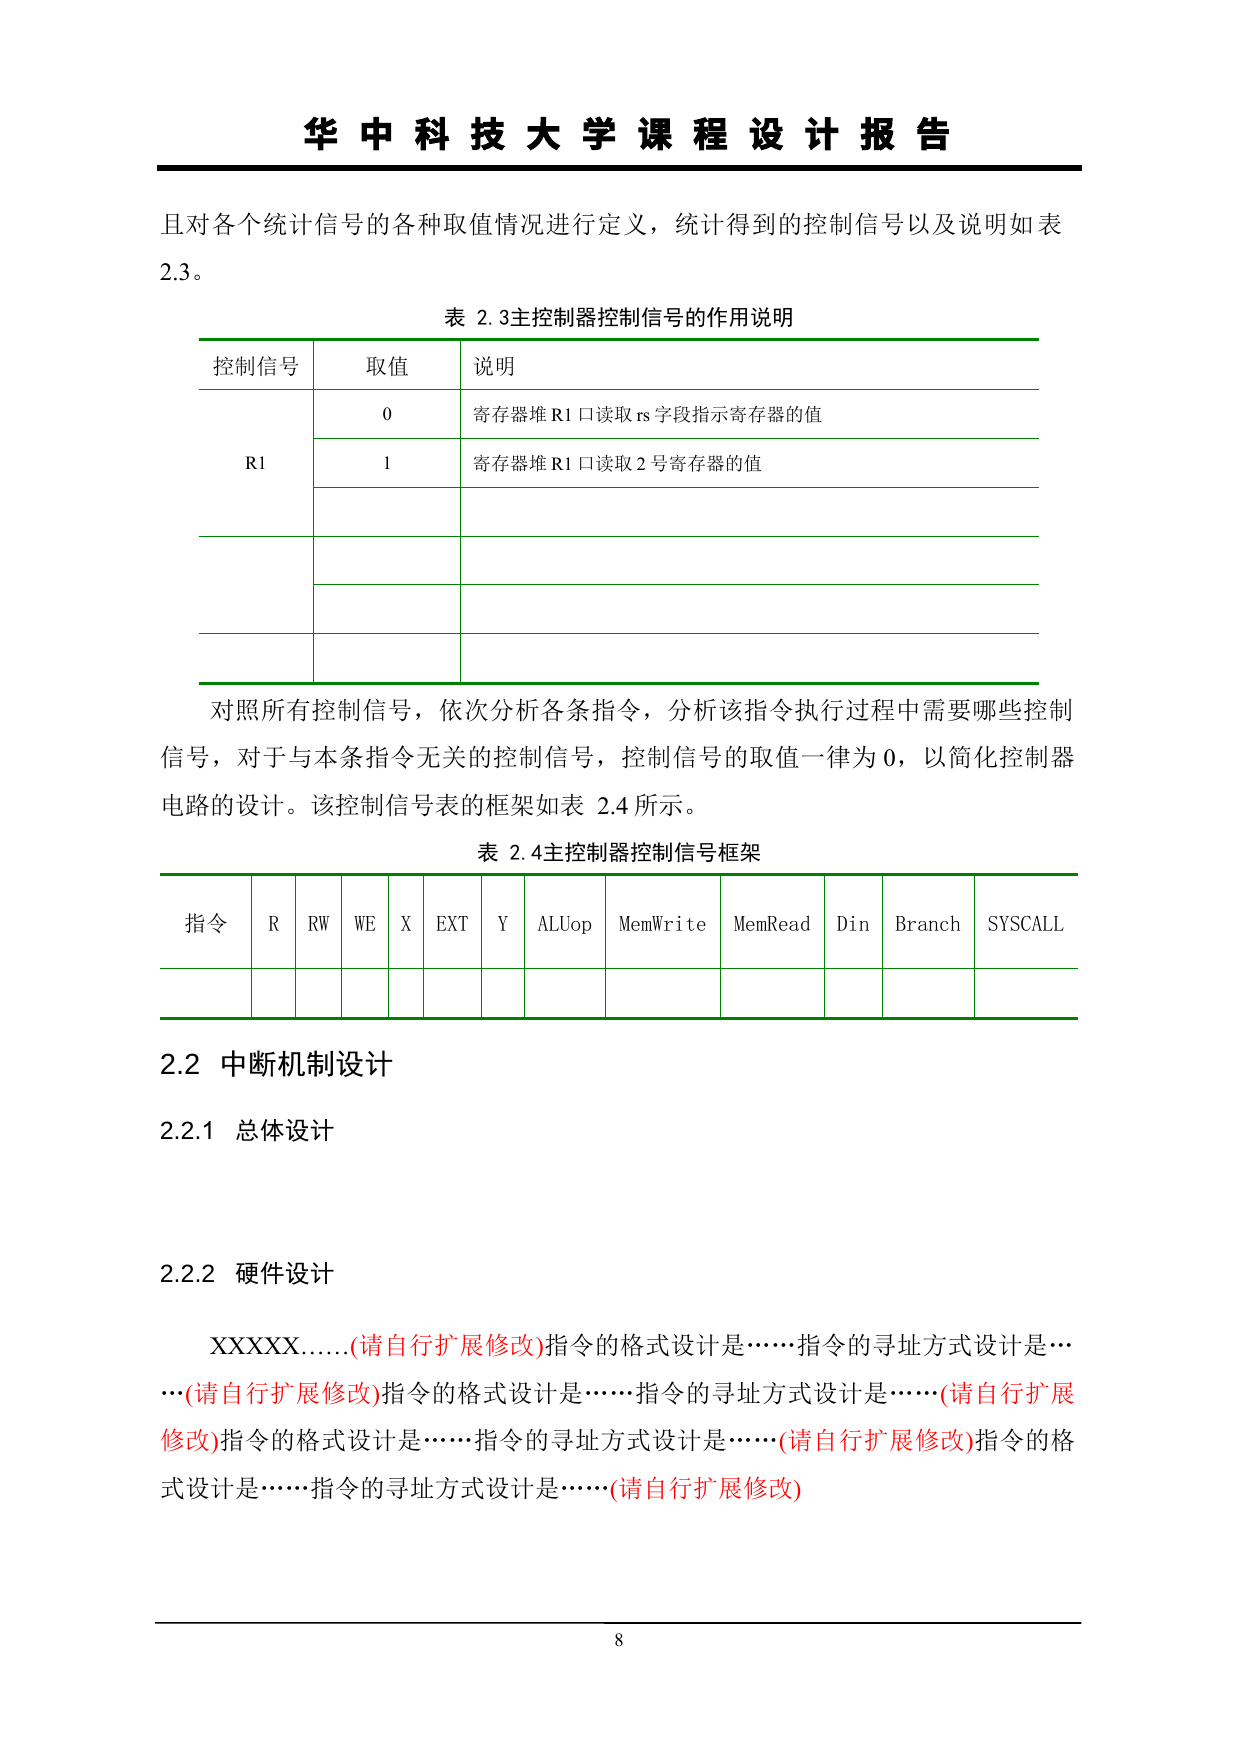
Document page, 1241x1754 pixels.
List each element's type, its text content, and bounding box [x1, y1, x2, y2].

table_cell [252, 969, 295, 1017]
table_header ALUop [525, 876, 605, 968]
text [159, 1321, 1075, 1512]
table_cell [883, 969, 974, 1017]
table_cell [342, 969, 388, 1017]
subtitle 硬件设计 [159, 1249, 1078, 1297]
table_header RW [296, 876, 341, 968]
table_header SYSCALL [975, 876, 1078, 968]
table_cell [389, 969, 423, 1017]
table_cell [525, 969, 605, 1017]
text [159, 198, 1075, 294]
table_cell [461, 488, 1039, 536]
table_cell [314, 585, 460, 633]
table_cell [199, 634, 313, 682]
table_cell [160, 969, 251, 1017]
table_cell 0 [314, 390, 460, 438]
table_header Branch [883, 876, 974, 968]
table_cell [721, 969, 824, 1017]
table_cell [199, 537, 313, 633]
table_header 说明 [461, 341, 1039, 389]
table_header R [252, 876, 295, 968]
table_cell 1 [314, 439, 460, 487]
table_cell [482, 969, 524, 1017]
table_cell R1 [199, 390, 313, 536]
table_cell [314, 488, 460, 536]
table_header MemWrite [606, 876, 720, 968]
table_header X [389, 876, 423, 968]
subtitle 中断机制设计 [159, 1045, 1053, 1081]
table_cell [314, 634, 460, 682]
table_header 取值 [314, 341, 460, 389]
table_cell [606, 969, 720, 1017]
table_header 指令 [160, 876, 251, 968]
table_header WE [342, 876, 388, 968]
table_cell 寄存器堆R1口读取2号寄存器的值 [461, 439, 1039, 487]
table_header Y [482, 876, 524, 968]
table_cell [424, 969, 481, 1017]
table_cell [975, 969, 1078, 1017]
table_header 控制信号 [199, 341, 313, 389]
table_header EXT [424, 876, 481, 968]
table_cell [461, 537, 1039, 584]
table_cell [296, 969, 341, 1017]
table_cell [461, 585, 1039, 633]
table_cell [461, 634, 1039, 682]
table_cell [314, 537, 460, 584]
subtitle 总体设计 [159, 1106, 1078, 1153]
table_cell [825, 969, 882, 1017]
table_header MemRead [721, 876, 824, 968]
table_header Din [825, 876, 882, 968]
table_cell 寄存器堆R1口读取rs字段指示寄存器的值 [461, 390, 1039, 438]
